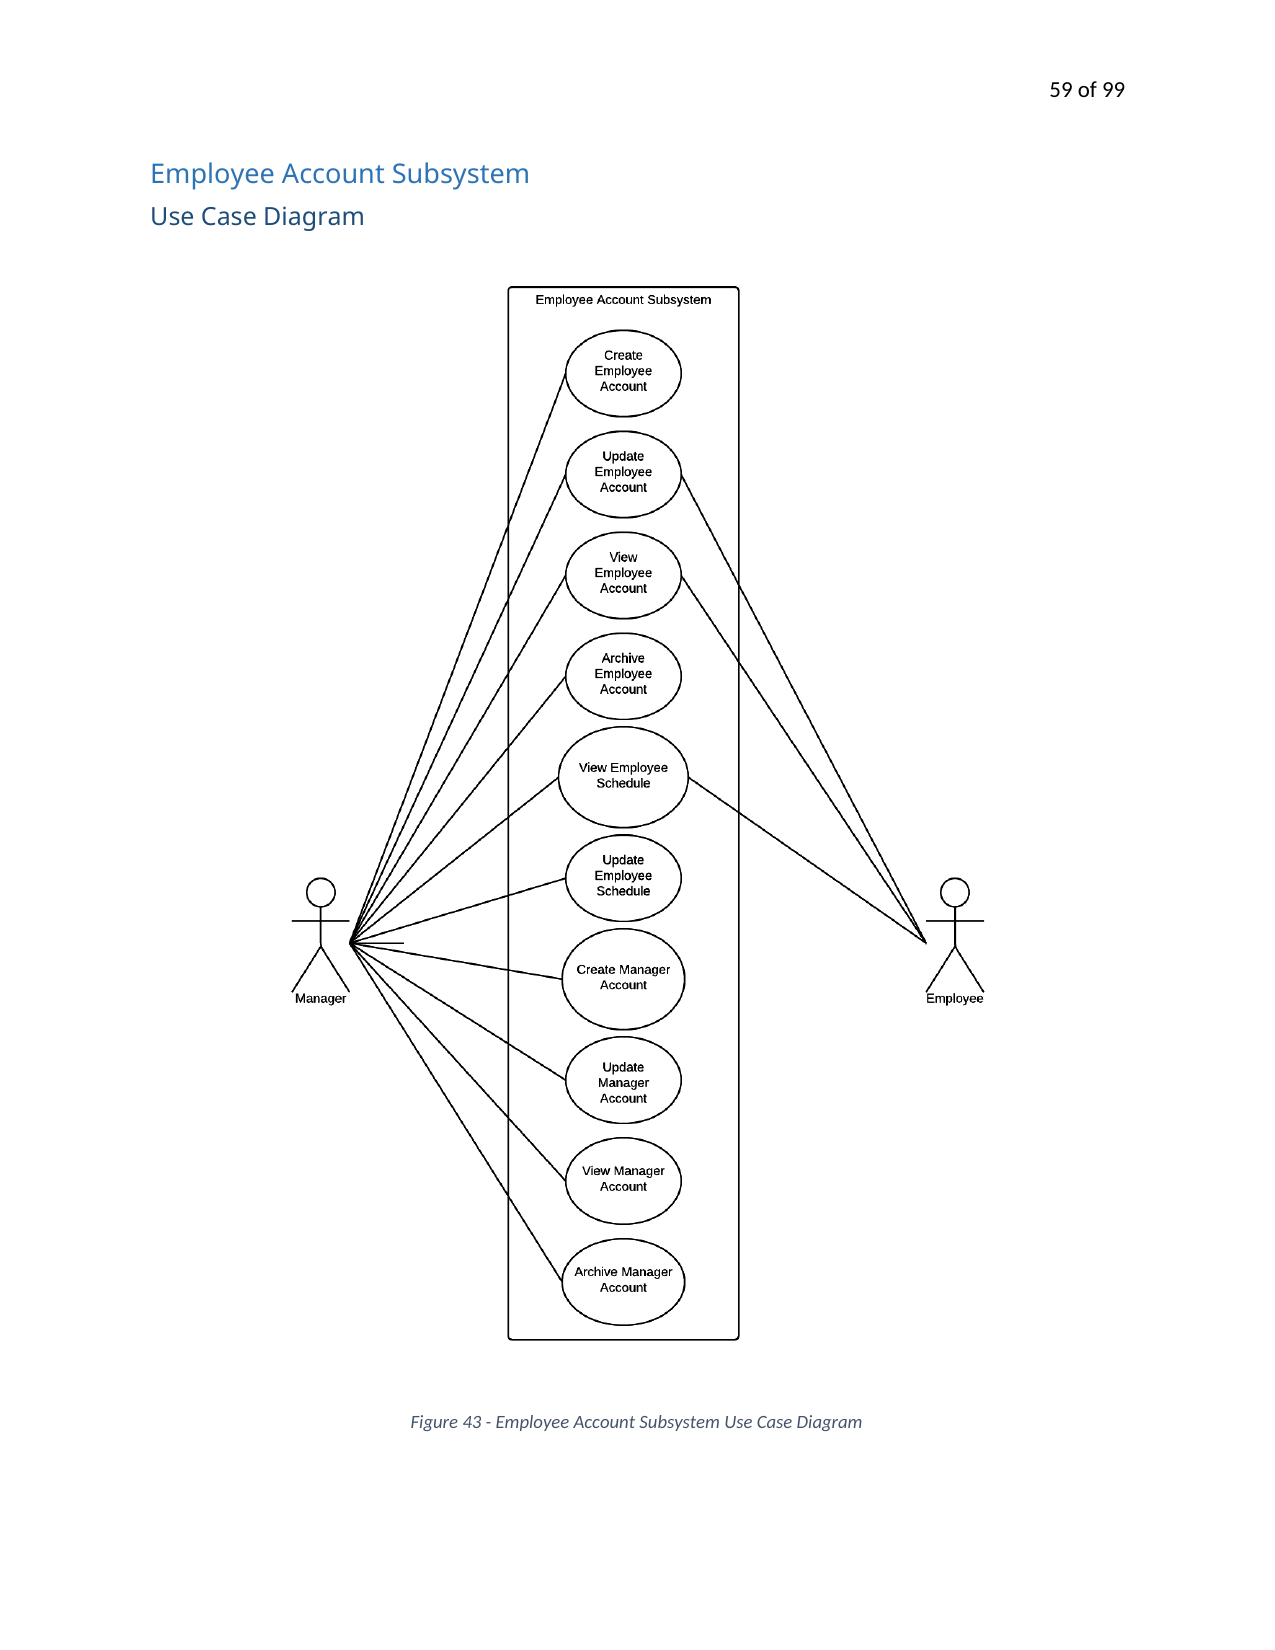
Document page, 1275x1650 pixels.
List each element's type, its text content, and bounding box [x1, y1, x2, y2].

subtitle Use Case Diagram [150, 198, 1125, 232]
picture [257, 235, 1018, 1392]
subtitle Employee Account Subsystem [150, 154, 1125, 191]
